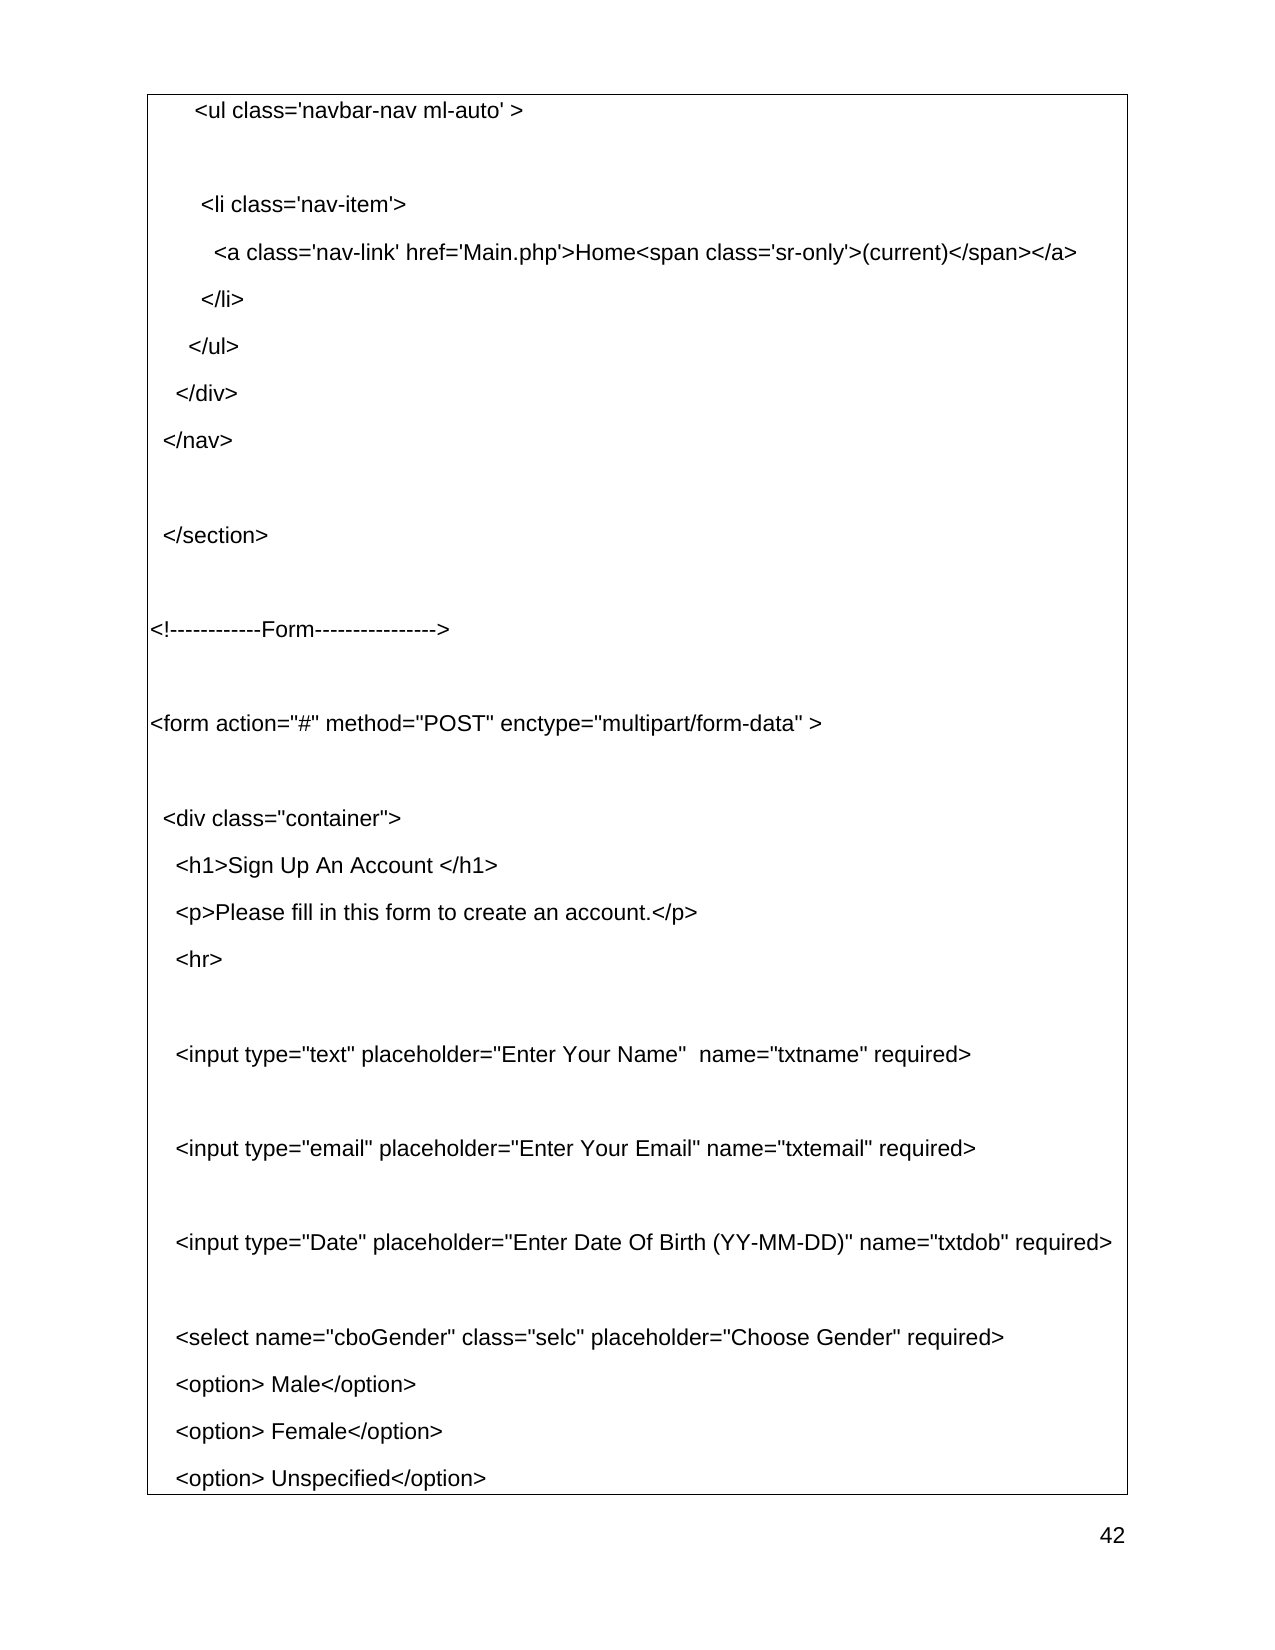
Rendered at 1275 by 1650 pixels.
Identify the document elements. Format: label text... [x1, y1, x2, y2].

text </ul> [148, 330, 1127, 359]
text </nav> [148, 424, 1127, 453]
text <p>Please fill in this form to create an account.</p> [148, 896, 1127, 925]
text <ul class='navbar-nav ml-auto' > [148, 95, 1127, 123]
text <hr> [148, 943, 1127, 973]
text <h1>Sign Up An Account </h1> [148, 849, 1127, 878]
text <!------------Form----------------> [148, 613, 1127, 642]
text <option> Female</option> [148, 1415, 1127, 1444]
text <input type="email" placeholder="Enter Your Email" name="txtemail" required> [148, 1132, 1127, 1161]
text <select name="cboGender" class="selc" placeholder="Choose Gender" required> [148, 1321, 1127, 1350]
text <input type="text" placeholder="Enter Your Name" name="txtname" required> [148, 1037, 1127, 1067]
text <li class='nav-item'> [148, 188, 1127, 218]
text <input type="Date" placeholder="Enter Date Of Birth (YY-MM-DD)" name="txtdob" required> [148, 1226, 1127, 1256]
text <option> Unspecified</option> [148, 1462, 1127, 1494]
text </section> [148, 518, 1127, 548]
text <option> Male</option> [148, 1368, 1127, 1397]
text </div> [148, 377, 1127, 406]
text </li> [148, 282, 1127, 312]
text <div class="container"> [148, 802, 1127, 831]
text <a class='nav-link' href='Main.php'>Home<span class='sr-only'>(current)</span></a> [148, 235, 1127, 265]
text <form action="#" method="POST" enctype="multipart/form-data" > [148, 707, 1127, 737]
